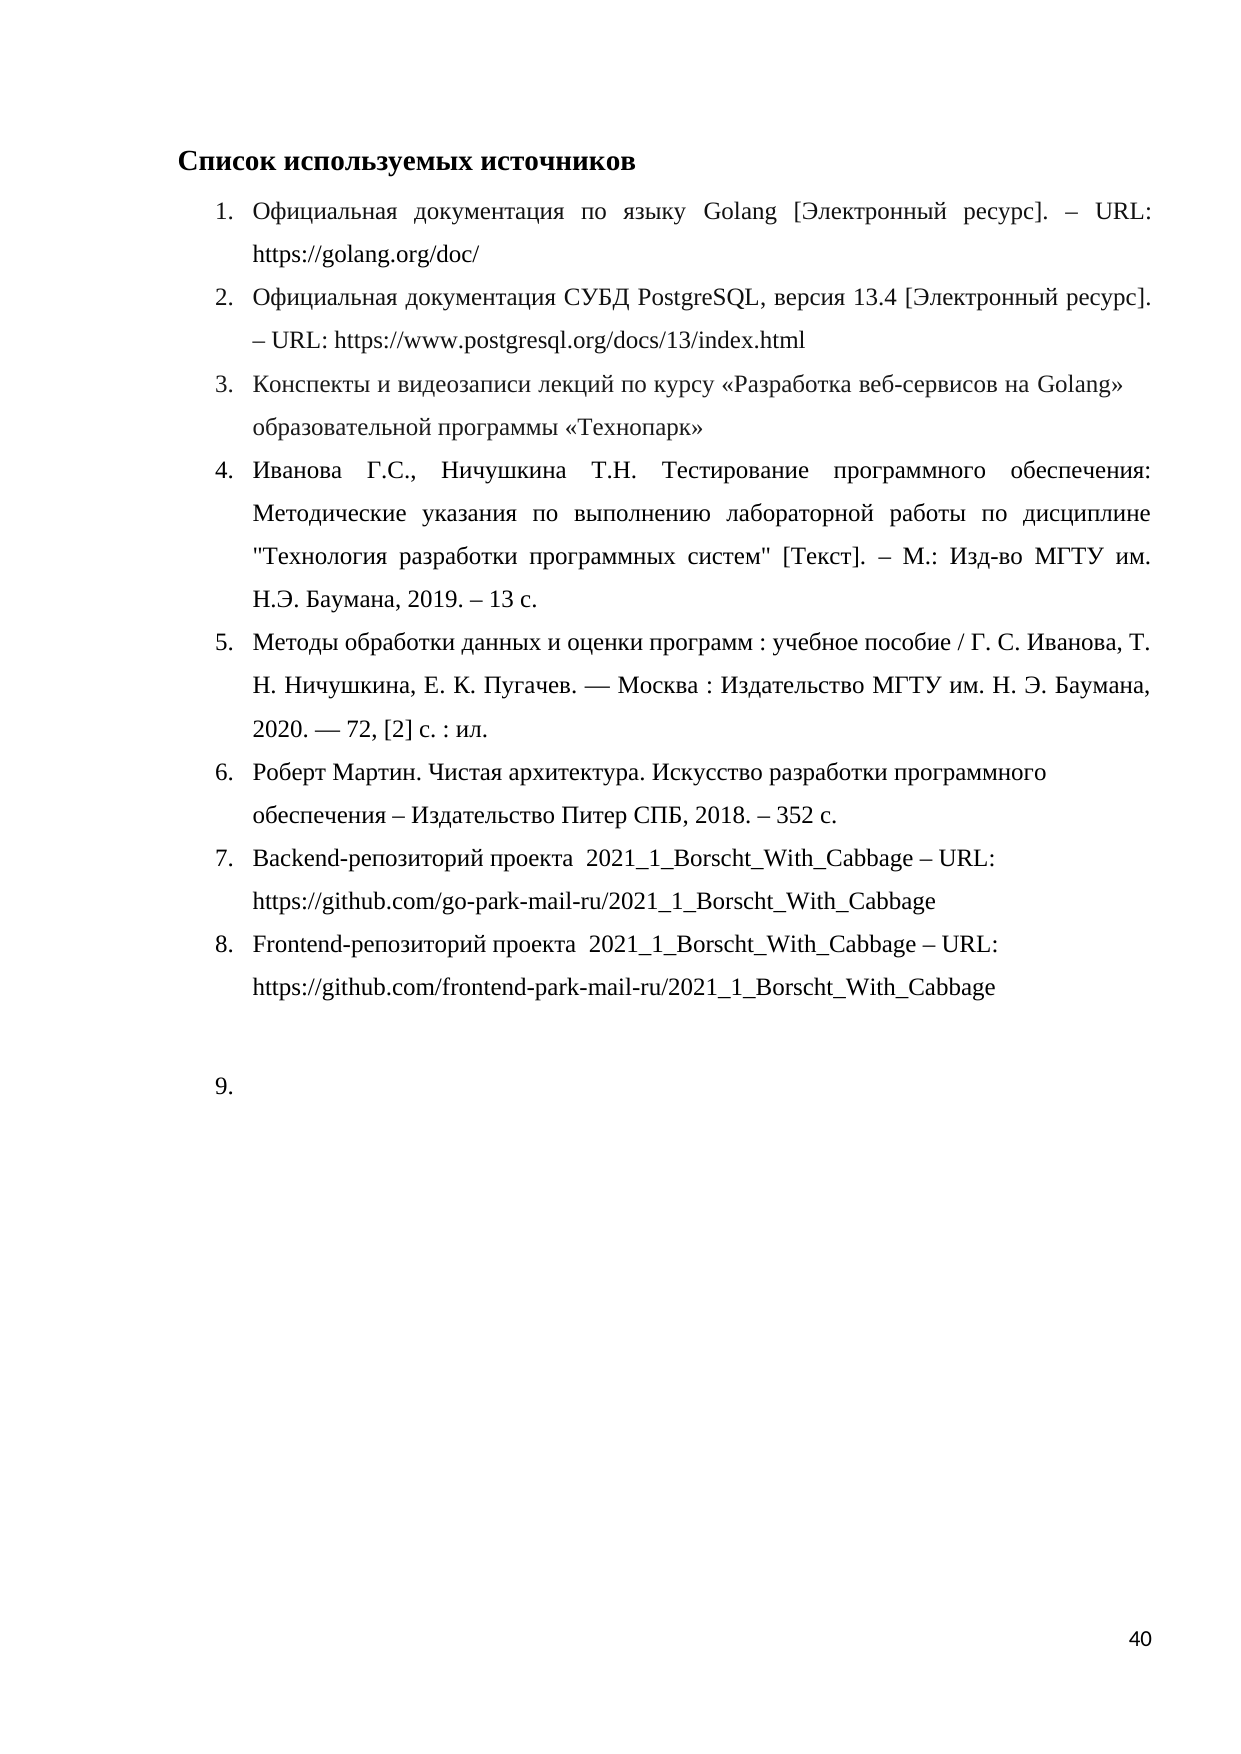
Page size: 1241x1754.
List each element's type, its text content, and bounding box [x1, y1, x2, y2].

list Конспекты и видеозаписи лекций по курсу «Разработка веб-сервисов на Golang» образовательной программы «Технопарк» [215, 369, 1123, 441]
list Frontend-репозиторий проекта 2021_1_Borscht_With_Cabbage – URL: https://github.com/frontend-park-mail-ru/2021_1_Borscht_With_Cabbage [215, 929, 1152, 1001]
list Роберт Мартин. Чистая архитектура. Искусство разработки программного обеспечения – Издательство Питер СПБ, 2018. – 352 с. [215, 757, 1152, 829]
subtitle Список используемых источников [177, 143, 1152, 177]
list Методы обработки данных и оценки программ : учебное пособие / Г. С. Иванова, Т. Н. Ничушкина, Е. К. Пугачев. — Москва : Издательство МГТУ им. Н. Э. Баумана, 2020. — 72, [2] с. : ил. [215, 627, 1152, 742]
list Иванова Г.С., Ничушкина Т.Н. Тестирование программного обеспечения: Методические указания по выполнению лабораторной работы по дисциплине "Технология разработки программных систем" [Текст]. – М.: Изд-во МГТУ им. Н.Э. Баумана, 2019. – 13 с. [215, 455, 1152, 613]
list Официальная документация СУБД PostgreSQL, версия 13.4 [Электронный ресурс]. – URL: https://www.postgresql.org/docs/13/index.html [215, 282, 1152, 354]
list Backend-репозиторий проекта 2021_1_Borscht_With_Cabbage – URL: https://github.com/go-park-mail-ru/2021_1_Borscht_With_Cabbage [215, 843, 1152, 915]
list Официальная документация по языку Golang [Электронный ресурс]. – URL: https://golang.org/doc/ [215, 196, 1152, 268]
